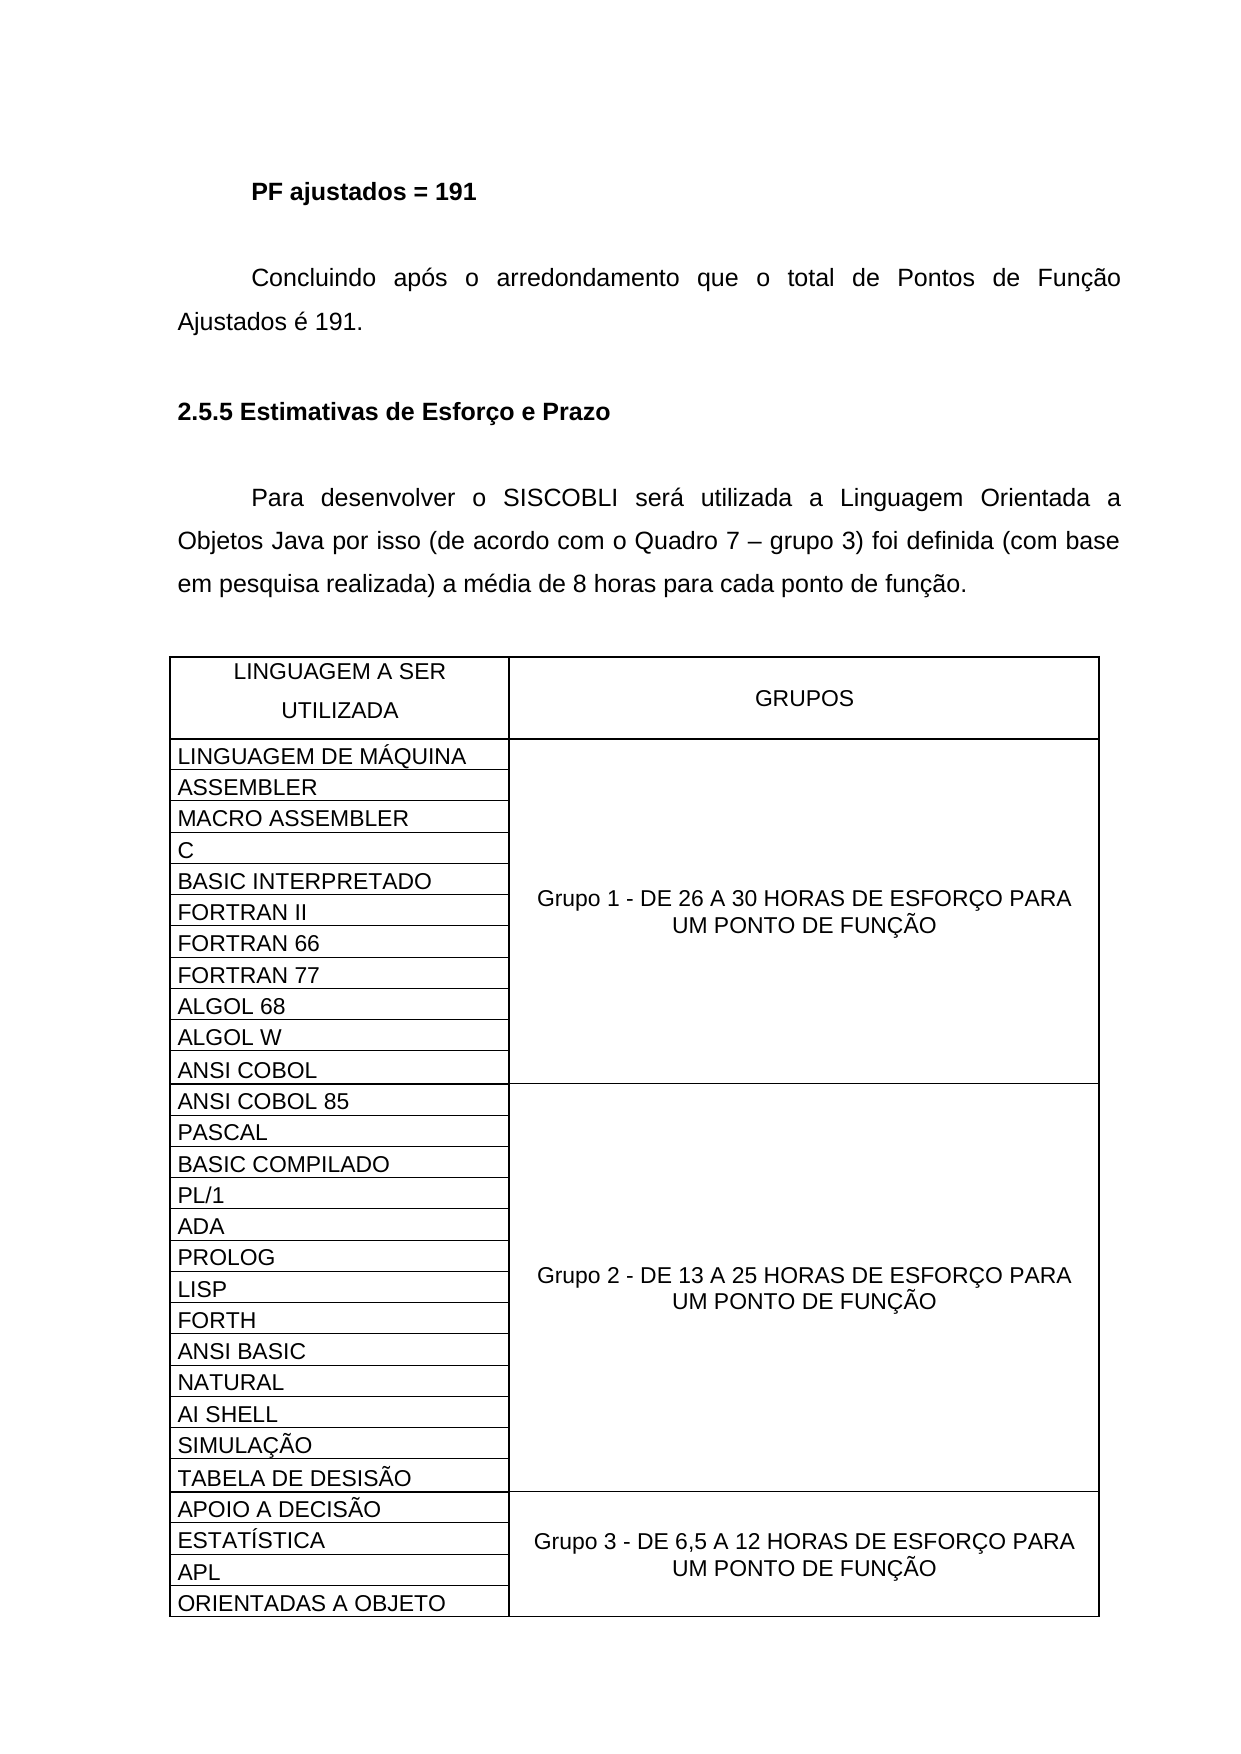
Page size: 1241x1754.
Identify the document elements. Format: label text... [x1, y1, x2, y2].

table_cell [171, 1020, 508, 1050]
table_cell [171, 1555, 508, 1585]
text PF ajustados = 191 [177, 177, 1122, 206]
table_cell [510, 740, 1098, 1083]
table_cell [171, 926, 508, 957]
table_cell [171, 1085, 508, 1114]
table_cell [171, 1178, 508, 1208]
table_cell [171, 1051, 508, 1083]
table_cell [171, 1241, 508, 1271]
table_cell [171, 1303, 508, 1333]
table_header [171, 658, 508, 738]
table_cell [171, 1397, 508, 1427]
text 2.5.5 Estimativas de Esforço e Prazo [177, 397, 1122, 426]
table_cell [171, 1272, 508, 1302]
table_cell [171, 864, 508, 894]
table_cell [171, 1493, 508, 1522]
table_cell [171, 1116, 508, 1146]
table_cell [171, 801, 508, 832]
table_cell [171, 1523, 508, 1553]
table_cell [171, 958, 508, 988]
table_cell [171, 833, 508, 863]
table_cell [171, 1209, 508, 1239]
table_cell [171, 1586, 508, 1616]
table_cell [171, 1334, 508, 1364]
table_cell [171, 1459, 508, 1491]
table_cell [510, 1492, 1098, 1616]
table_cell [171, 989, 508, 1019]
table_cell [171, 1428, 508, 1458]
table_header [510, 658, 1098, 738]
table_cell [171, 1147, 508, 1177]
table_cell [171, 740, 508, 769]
text Concluindo após o arredondamento que o total de Pontos de Função Ajustados é 191. [177, 263, 1122, 335]
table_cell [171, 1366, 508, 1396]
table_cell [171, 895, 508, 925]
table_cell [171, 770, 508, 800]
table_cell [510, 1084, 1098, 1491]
text Para desenvolver o SISCOBLI será utilizada a Linguagem Orientada a Objetos Java por isso (de acordo com o Quadro 7 – grupo 3) foi definida (com base em pesquisa realizada) a média de 8 horas para cada ponto de função. [177, 483, 1122, 598]
